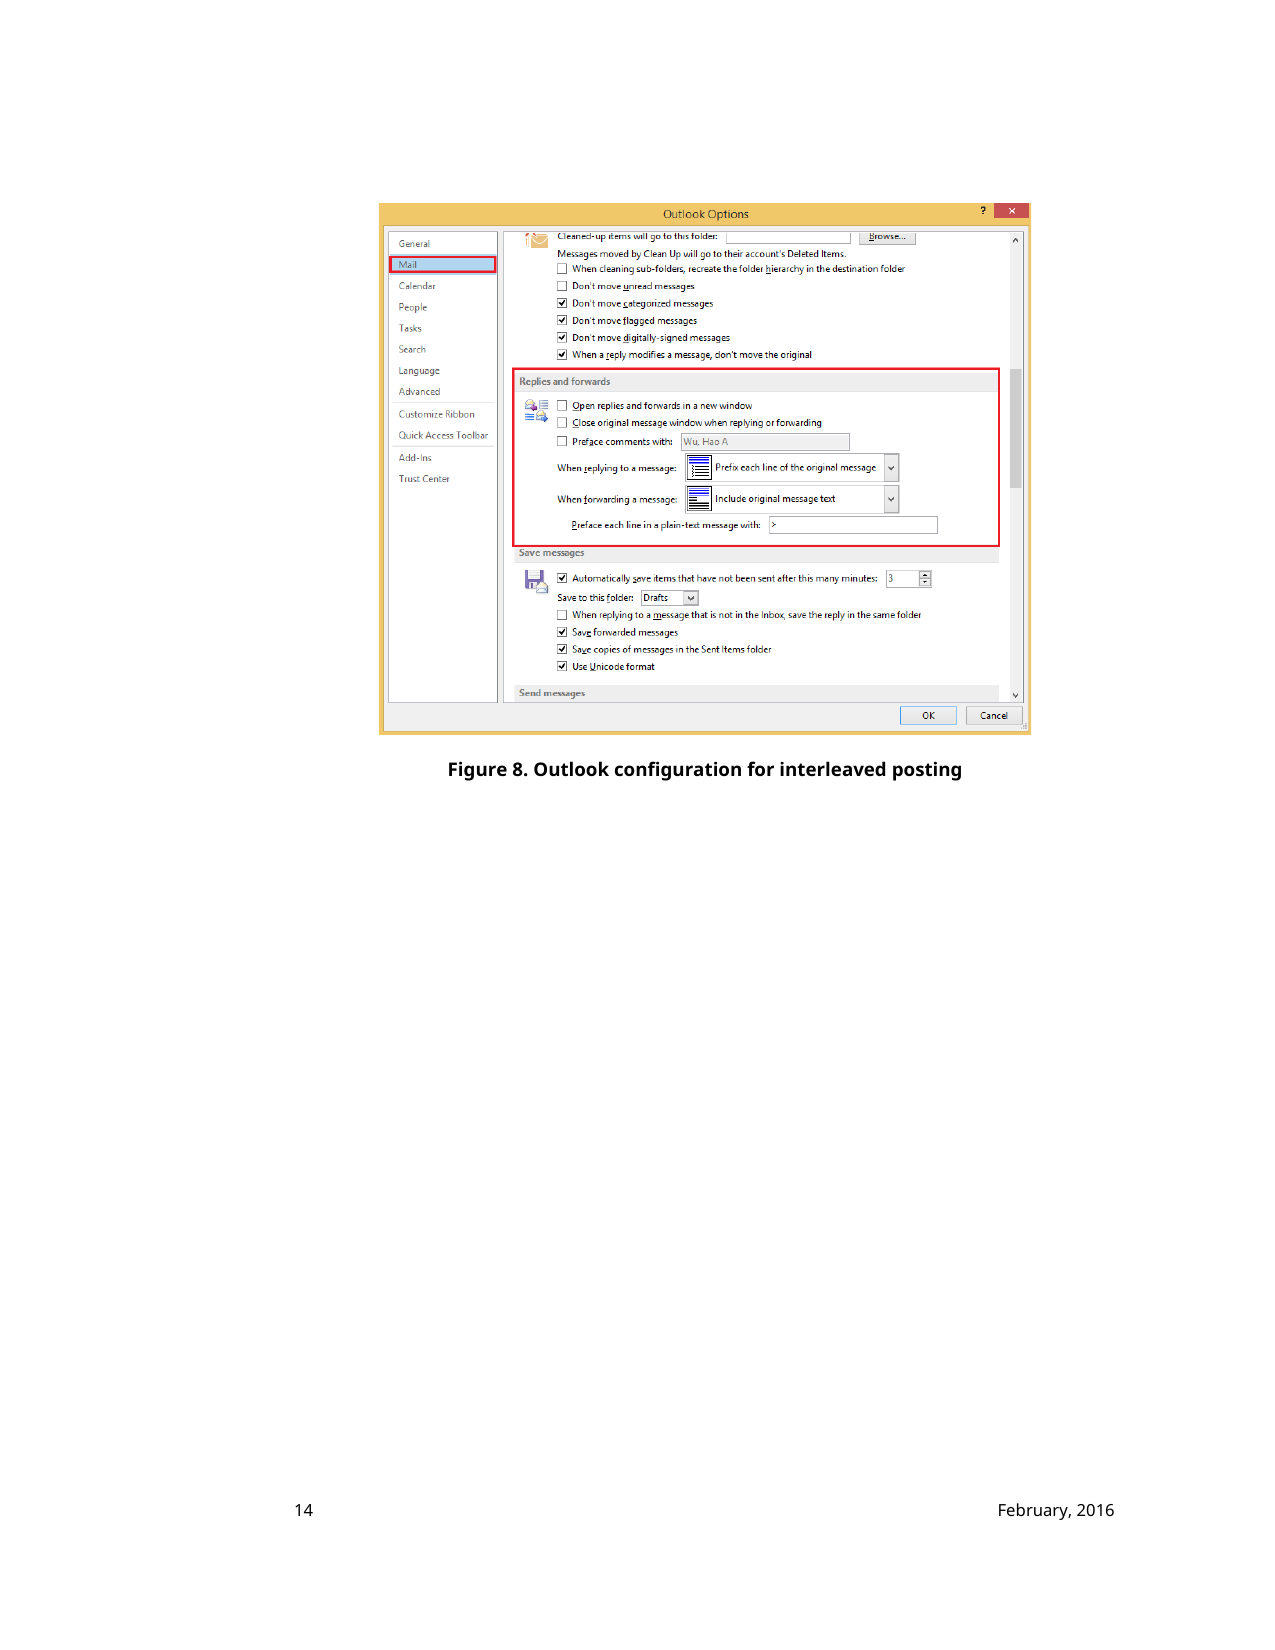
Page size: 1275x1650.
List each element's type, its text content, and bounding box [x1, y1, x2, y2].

text Figure 8. Outlook configuration for interleaved posting [294, 756, 1116, 781]
picture [378, 203, 1032, 735]
